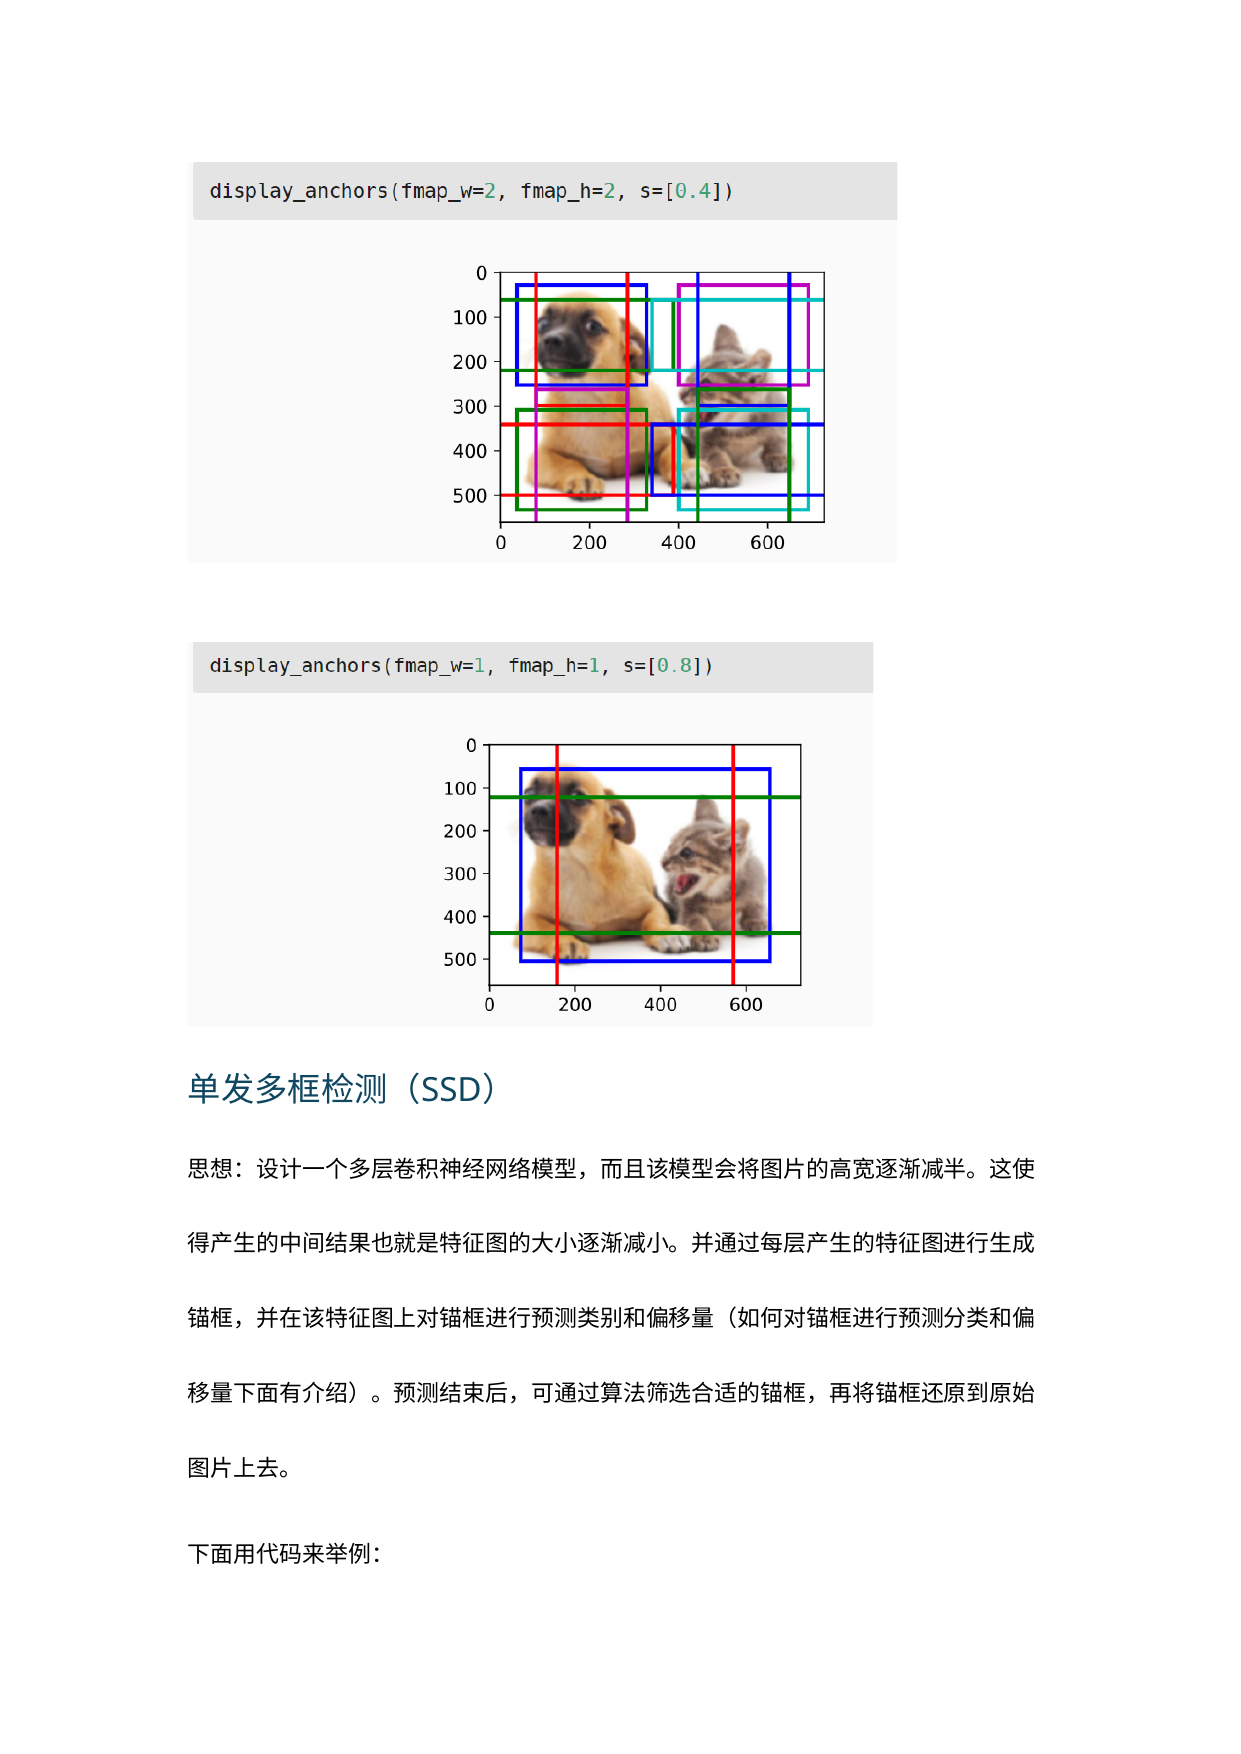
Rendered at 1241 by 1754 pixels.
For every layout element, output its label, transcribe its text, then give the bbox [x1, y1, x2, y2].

text 下面用代码来举例： [187, 1520, 1053, 1585]
subtitle 单发多框检测（SSD） [187, 1054, 1053, 1119]
picture [187, 162, 898, 563]
text 思想：设计一个多层卷积神经网络模型，而且该模型会将图片的高宽逐渐减半。这使得产生的中间结果也就是特征图的大小逐渐减小。并通过每层产生的特征图进行生成锚框，并在该特征图上对锚框进行预测类别和偏移量（如何对锚框进行预测分类和偏移量下面有介绍）。预测结束后，可通过算法筛选合适的锚框，再将锚框还原到原始图片上去。 [187, 1135, 1053, 1498]
picture [187, 642, 874, 1026]
